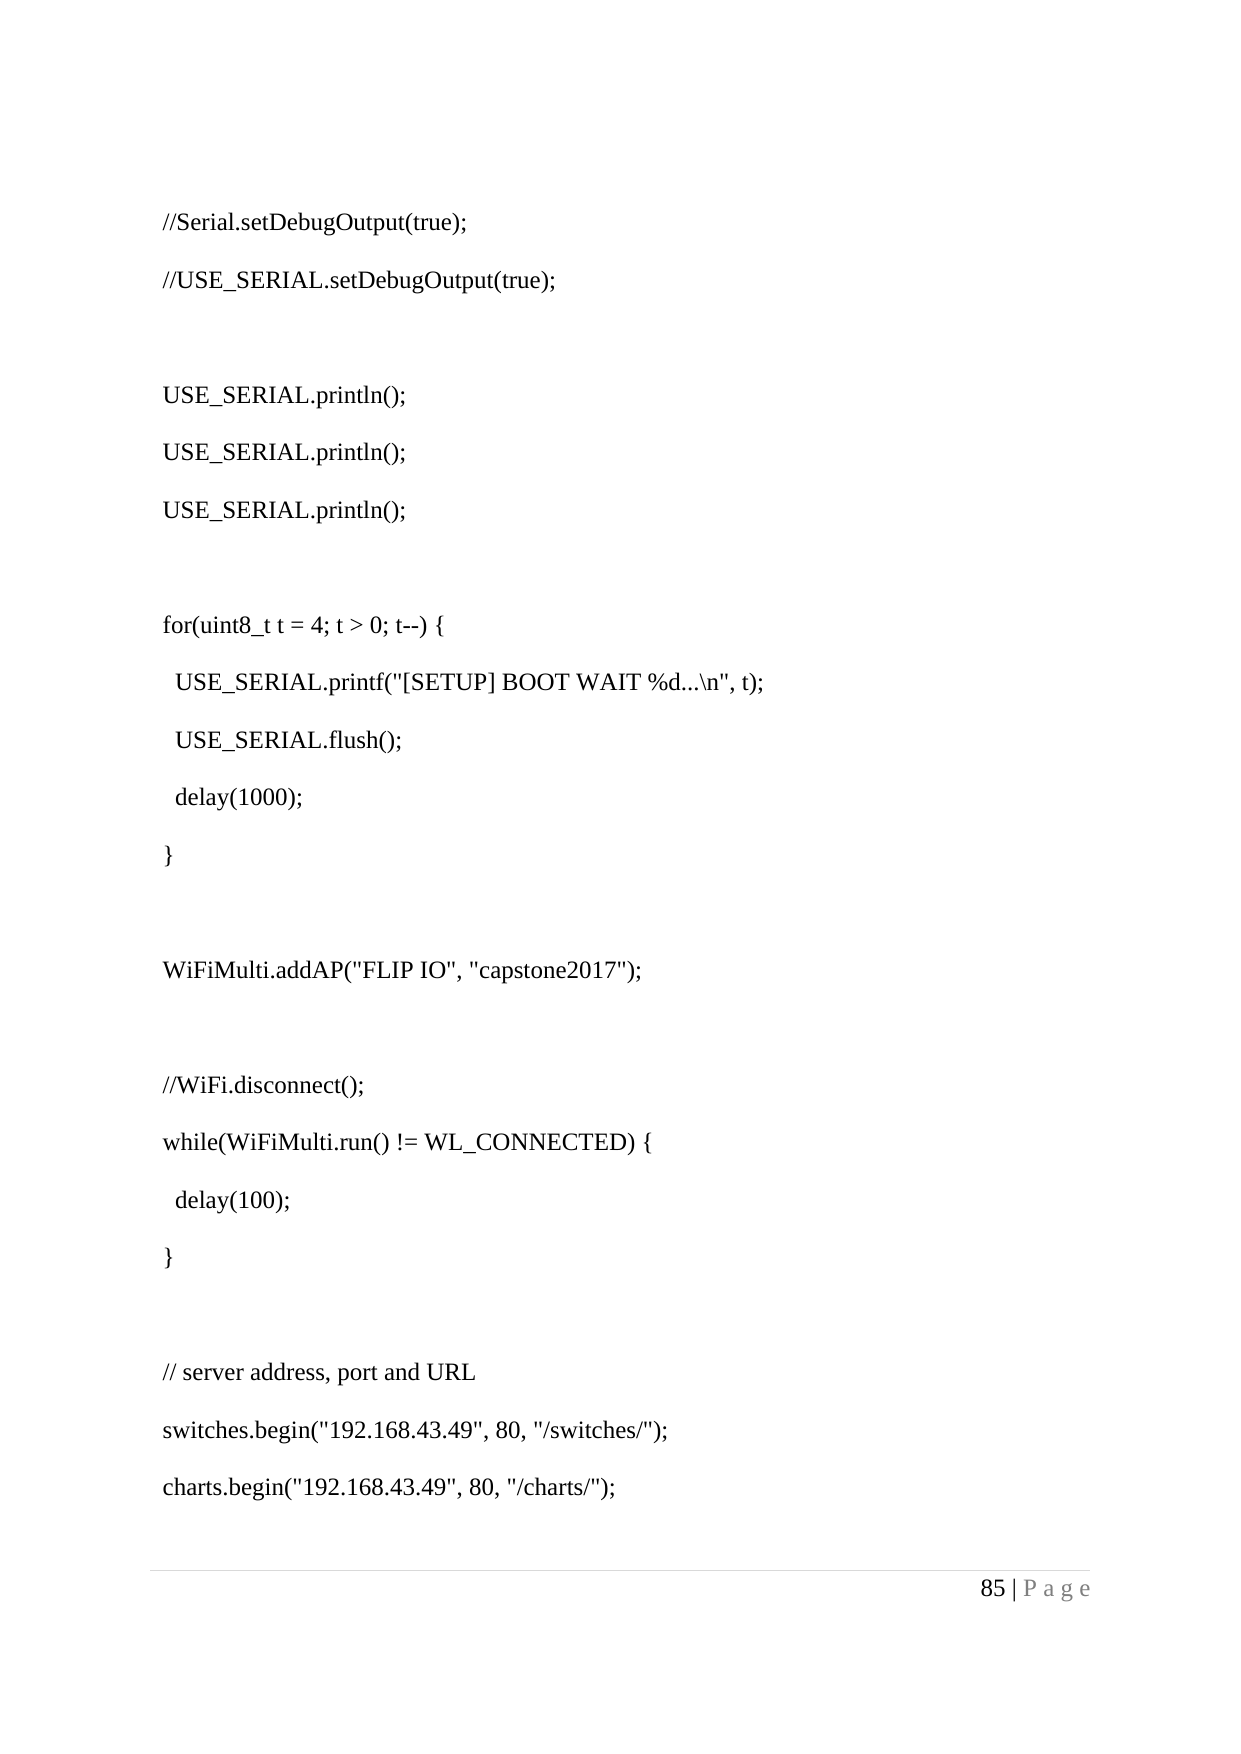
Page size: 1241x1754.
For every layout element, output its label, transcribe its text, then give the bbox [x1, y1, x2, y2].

text delay(1000); [150, 782, 1090, 811]
text USE_SERIAL.println(); [150, 437, 1090, 466]
text WiFiMulti.addAP("FLIP IO", "capstone2017"); [150, 955, 1090, 984]
text USE_SERIAL.println(); [150, 495, 1090, 524]
text charts.begin("192.168.43.49", 80, "/charts/"); [150, 1472, 1090, 1501]
text for(uint8_t t = 4; t > 0; t--) { [150, 610, 1090, 639]
text //WiFi.disconnect(); [150, 1070, 1090, 1099]
text } [150, 1242, 1090, 1271]
text while(WiFiMulti.run() != WL_CONNECTED) { [150, 1127, 1090, 1156]
text //Serial.setDebugOutput(true); [150, 207, 1090, 236]
text USE_SERIAL.println(); [150, 380, 1090, 409]
text switches.begin("192.168.43.49", 80, "/switches/"); [150, 1415, 1090, 1444]
text USE_SERIAL.flush(); [150, 725, 1090, 754]
text //USE_SERIAL.setDebugOutput(true); [150, 265, 1090, 294]
text delay(100); [150, 1185, 1090, 1214]
text } [150, 840, 1090, 869]
text USE_SERIAL.printf("[SETUP] BOOT WAIT %d...\n", t); [150, 667, 1090, 696]
text // server address, port and URL [150, 1357, 1090, 1386]
